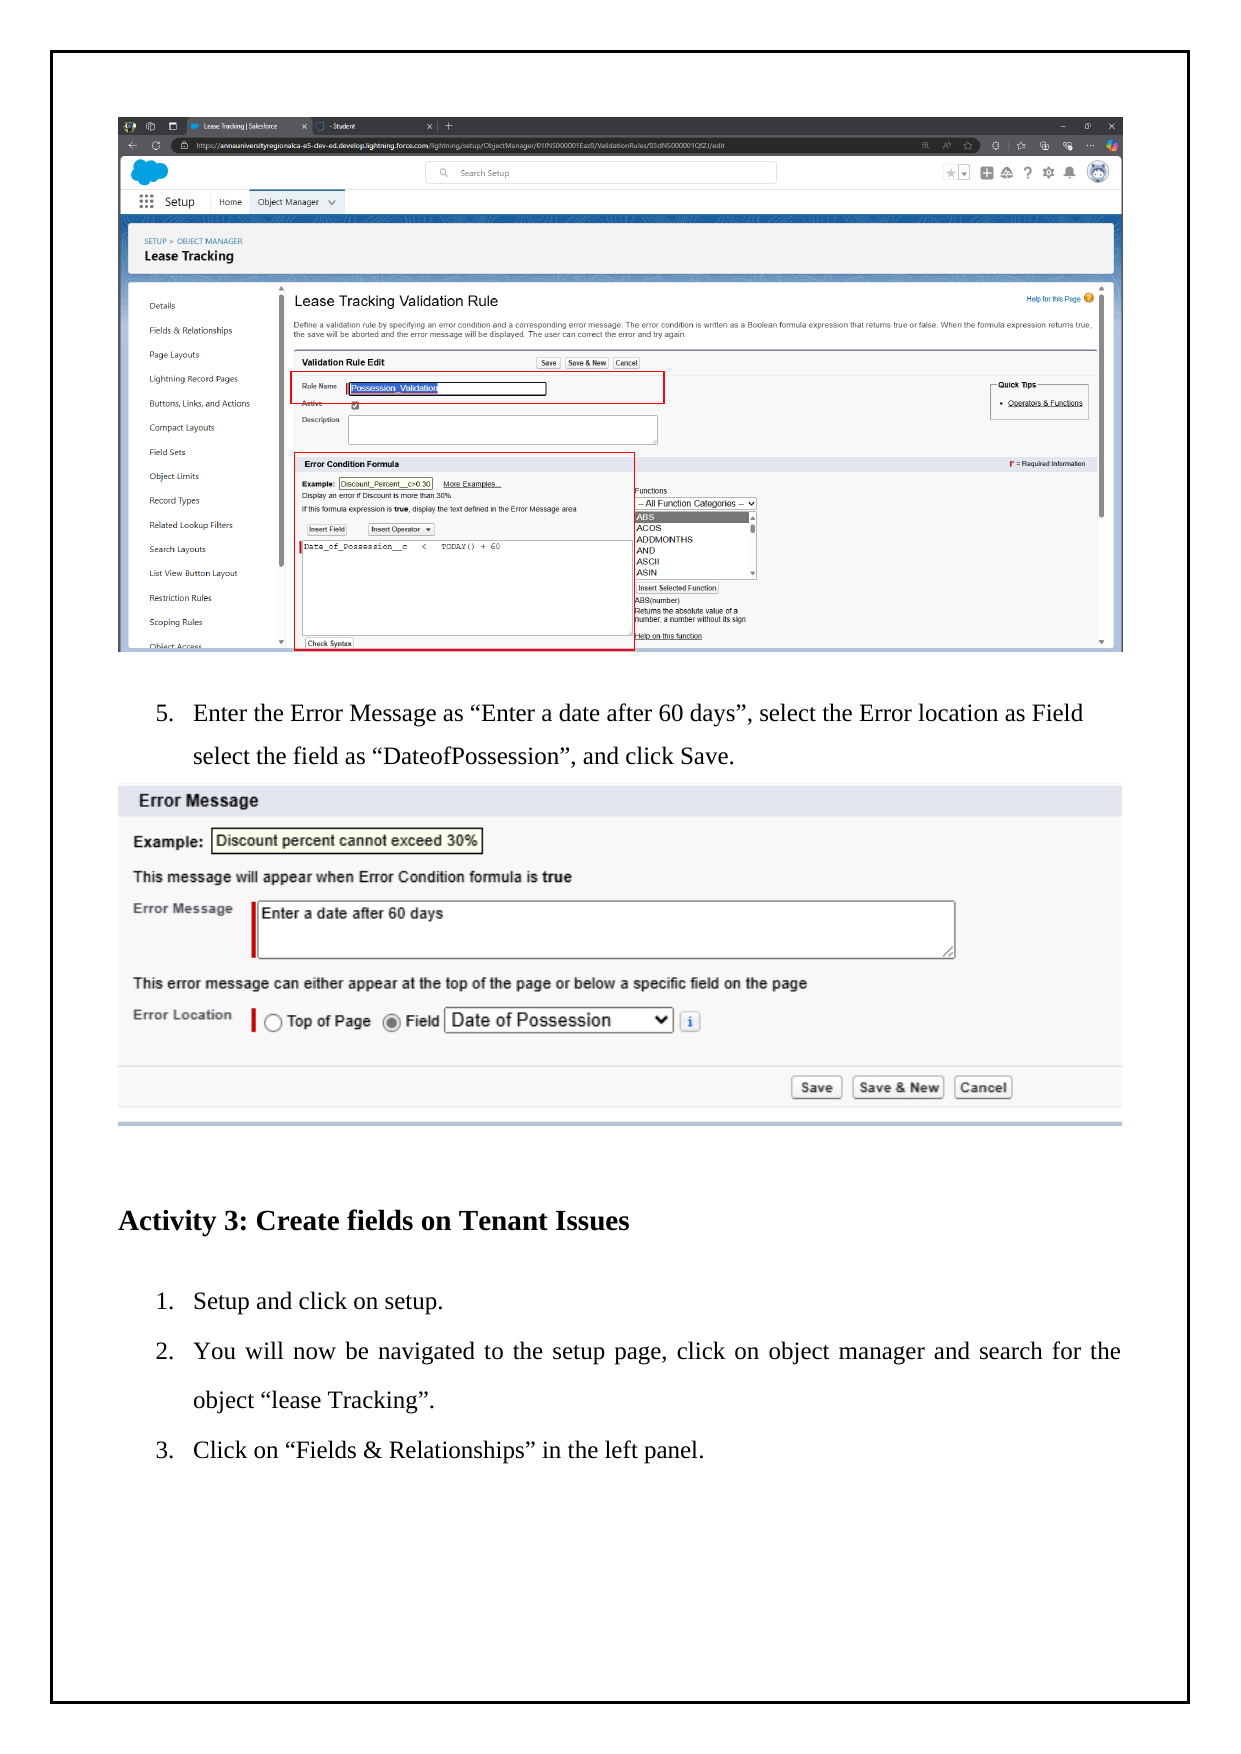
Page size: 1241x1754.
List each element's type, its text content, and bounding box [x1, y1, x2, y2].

list Enter the Error Message as “Enter a date after 60 days”, select the Error location as Field select the field as “DateofPossession”, and click Save. [155, 698, 1122, 769]
list You will now be navigated to the setup page, click on object manager and search for the object “lease Tracking”. [155, 1336, 1122, 1414]
list Setup and click on setup. [155, 1286, 1122, 1315]
picture [118, 117, 1123, 652]
list Click on “Fields & Relationships” in the left panel. [155, 1435, 1122, 1464]
text Activity 3: Create fields on Tenant Issues [118, 1203, 1122, 1237]
picture [118, 783, 1123, 1126]
